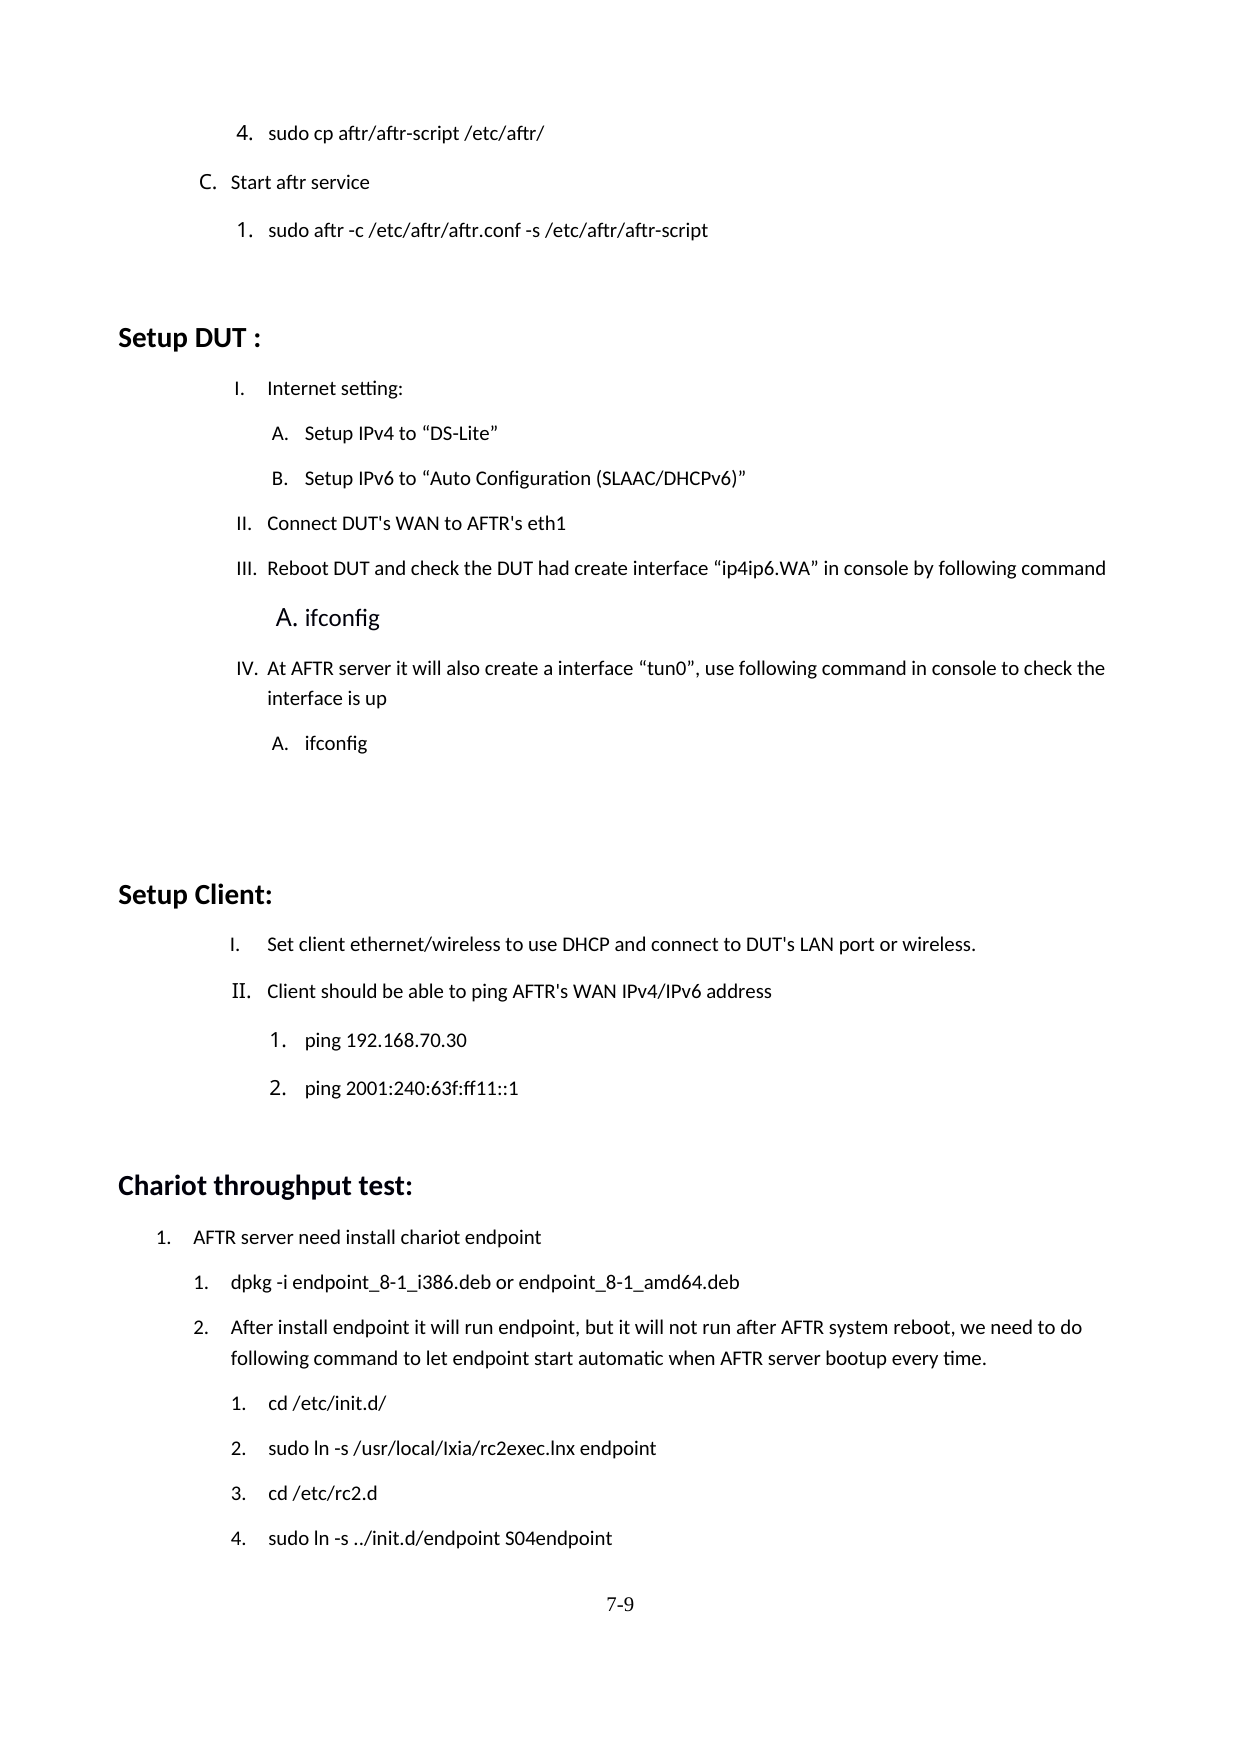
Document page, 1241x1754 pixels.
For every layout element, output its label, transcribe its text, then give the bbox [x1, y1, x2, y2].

list sudo ln -s ../init.d/endpoint S04endpoint [231, 1525, 1122, 1550]
text Chariot throughput test: [118, 1167, 1122, 1203]
list cd /etc/init.d/ [231, 1390, 1122, 1415]
list ping 2001:240:63f:ff11::1 [269, 1073, 1122, 1102]
list Internet setting: [229, 375, 1122, 400]
list Reboot DUT and check the DUT had create interface “ip4ip6.WA” in console by following command [232, 555, 1122, 580]
list ifconfig [267, 731, 1122, 756]
subtitle Setup DUT : [118, 319, 1122, 355]
list sudo cp aftr/aftr-script /etc/aftr/ [231, 118, 1122, 147]
list ifconfig [269, 600, 1122, 634]
list Client should be able to ping AFTR's WAN IPv4/IPv6 address [232, 976, 1122, 1004]
list dpkg -i endpoint_8-1_i386.deb or endpoint_8-1_amd64.deb [193, 1269, 1122, 1295]
list Setup IPv4 to “DS-Lite” [267, 420, 1122, 445]
list sudo aftr -c /etc/aftr/aftr.conf -s /etc/aftr/aftr-script [231, 215, 1122, 244]
list Setup IPv6 to “Auto Configuration (SLAAC/DHCPv6)” [267, 465, 1122, 490]
list AFTR server need install chariot endpoint [156, 1224, 1122, 1250]
subtitle Setup Client: [118, 876, 1122, 912]
list At AFTR server it will also create a interface “tun0”, use following command in console to check the interface is up [232, 655, 1122, 711]
list ping 192.168.70.30 [269, 1025, 1122, 1053]
list Start aftr service [193, 167, 1122, 195]
list Connect DUT's WAN to AFTR's eth1 [232, 510, 1122, 535]
list After install endpoint it will run endpoint, but it will not run after AFTR system reboot, we need to do following command to let endpoint start automatic when AFTR server bootup every time. [193, 1314, 1122, 1370]
list cd /etc/rc2.d [231, 1480, 1122, 1505]
list sudo ln -s /usr/local/Ixia/rc2exec.lnx endpoint [231, 1435, 1122, 1460]
list Set client ethernet/wireless to use DHCP and connect to DUT's LAN port or wireless. [229, 931, 1122, 957]
